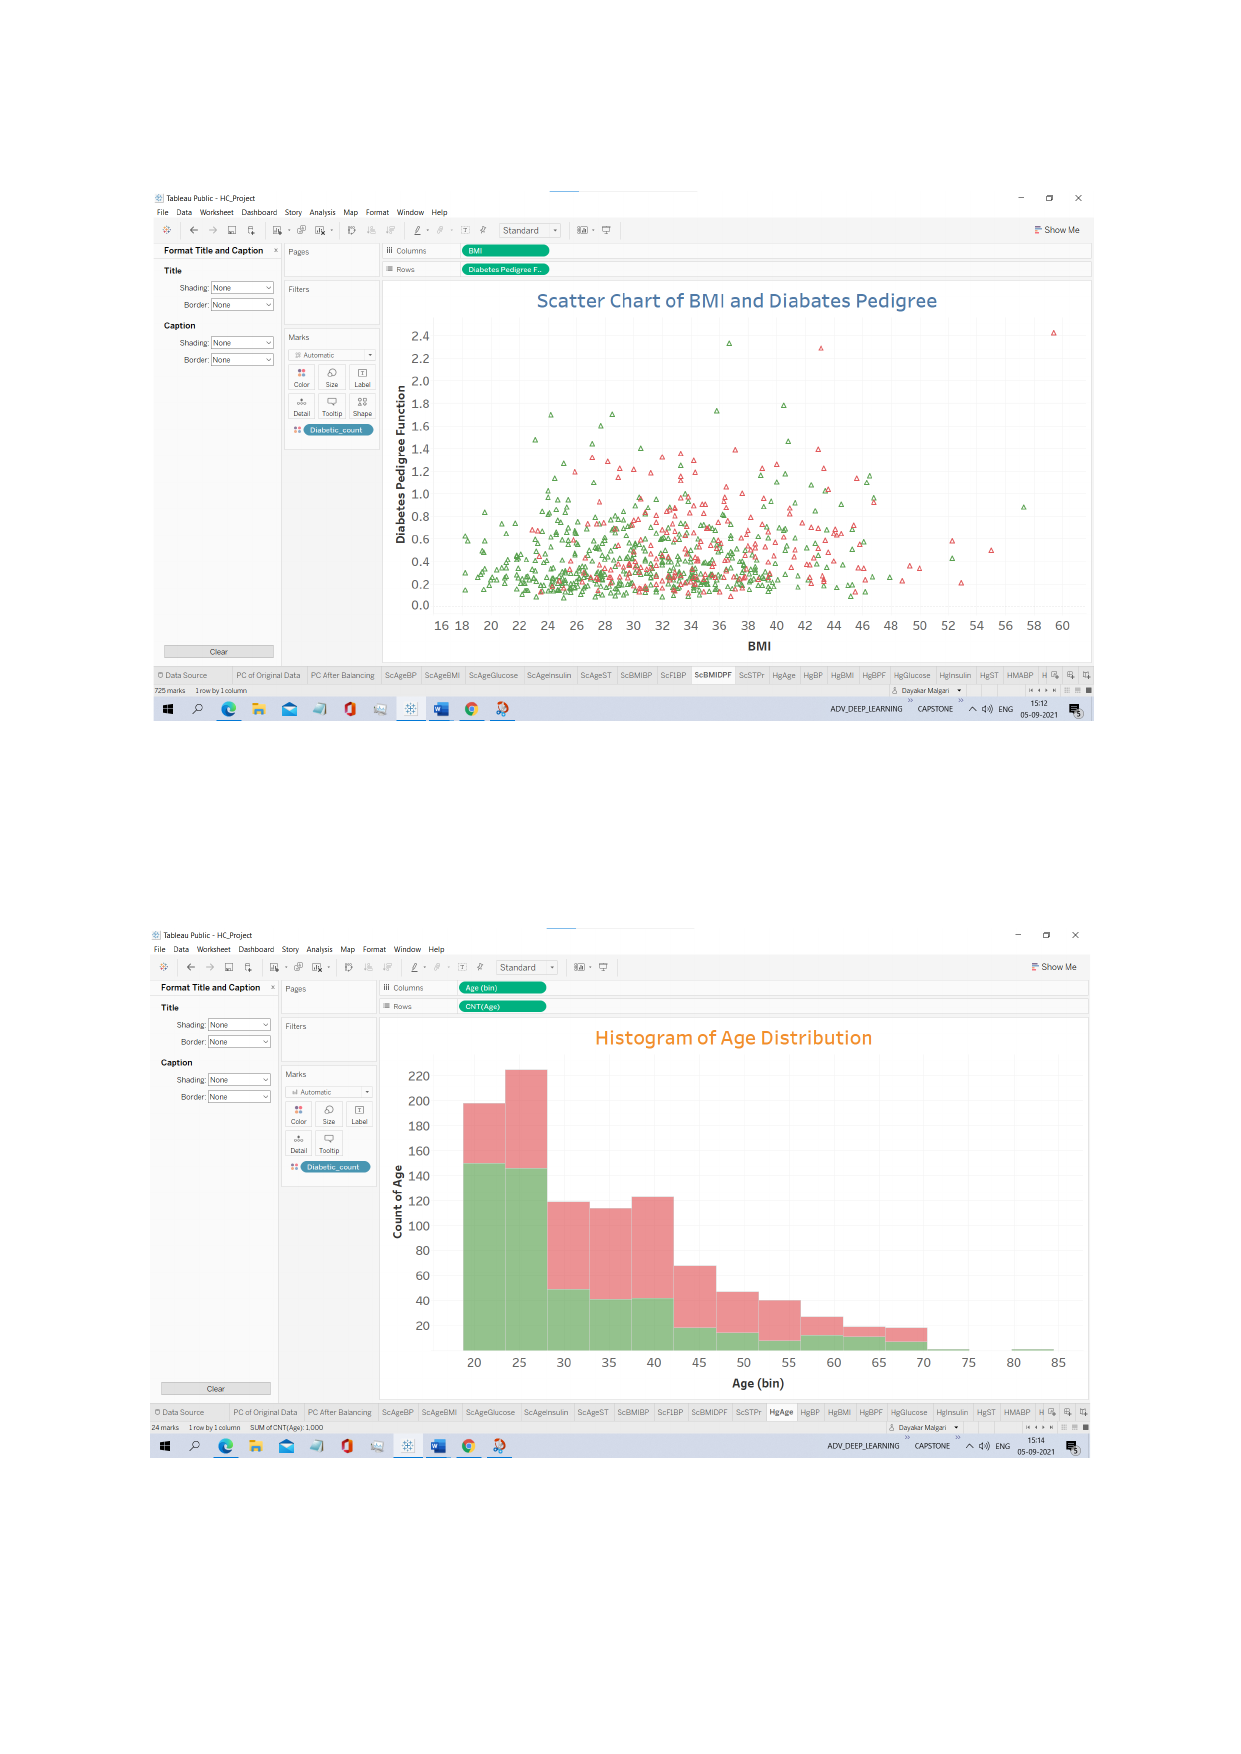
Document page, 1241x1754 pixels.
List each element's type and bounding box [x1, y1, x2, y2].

picture [150, 928, 1091, 1458]
picture [153, 191, 1094, 721]
